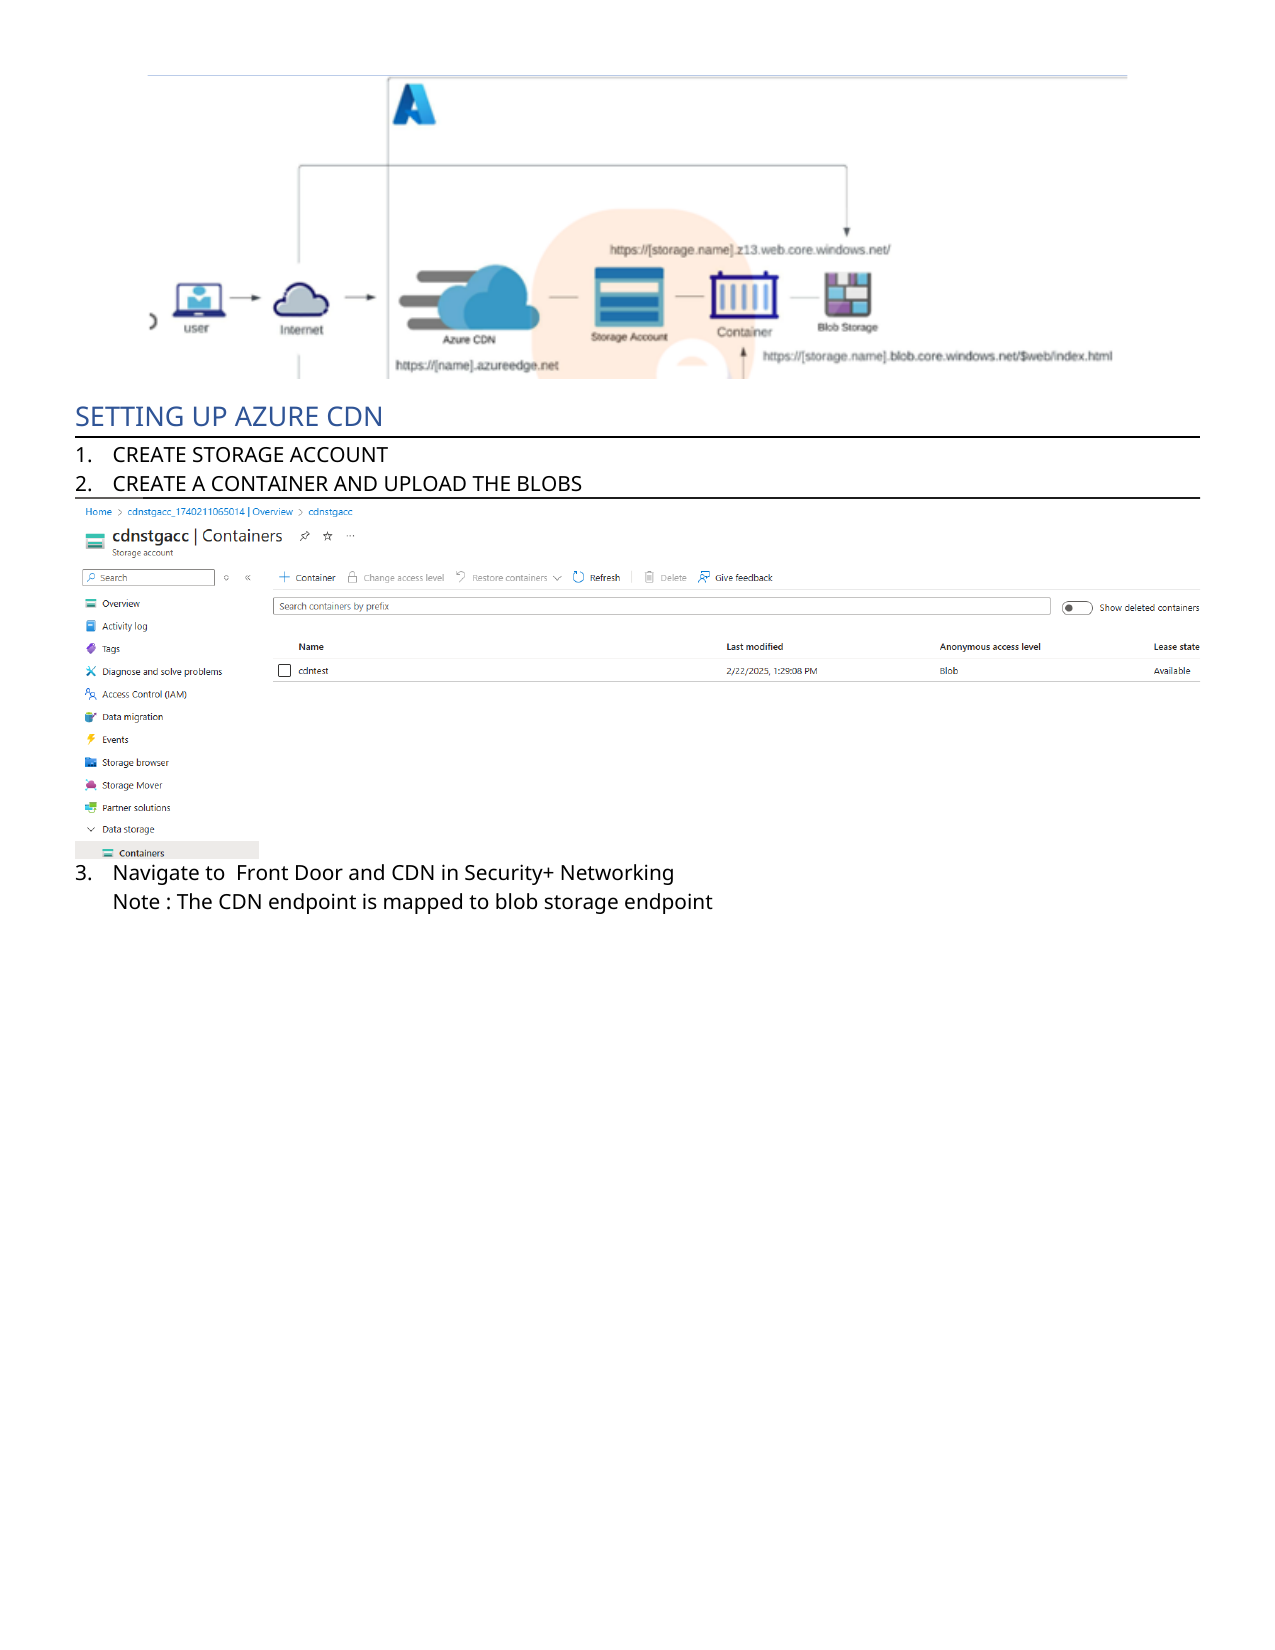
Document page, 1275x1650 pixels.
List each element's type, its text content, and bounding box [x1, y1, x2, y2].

picture [75, 497, 1200, 859]
picture [147, 75, 1128, 379]
text Note : The CDN endpoint is mapped to blob storage endpoint [112, 887, 1200, 915]
list CREATE STORAGE ACCOUNT [75, 441, 1200, 469]
list Navigate to Front Door and CDN in Security+ Networking [75, 859, 1200, 887]
list CREATE A CONTAINER AND UPLOAD THE BLOBS [75, 469, 1200, 497]
subtitle SETTING UP AZURE CDN [75, 397, 1200, 436]
